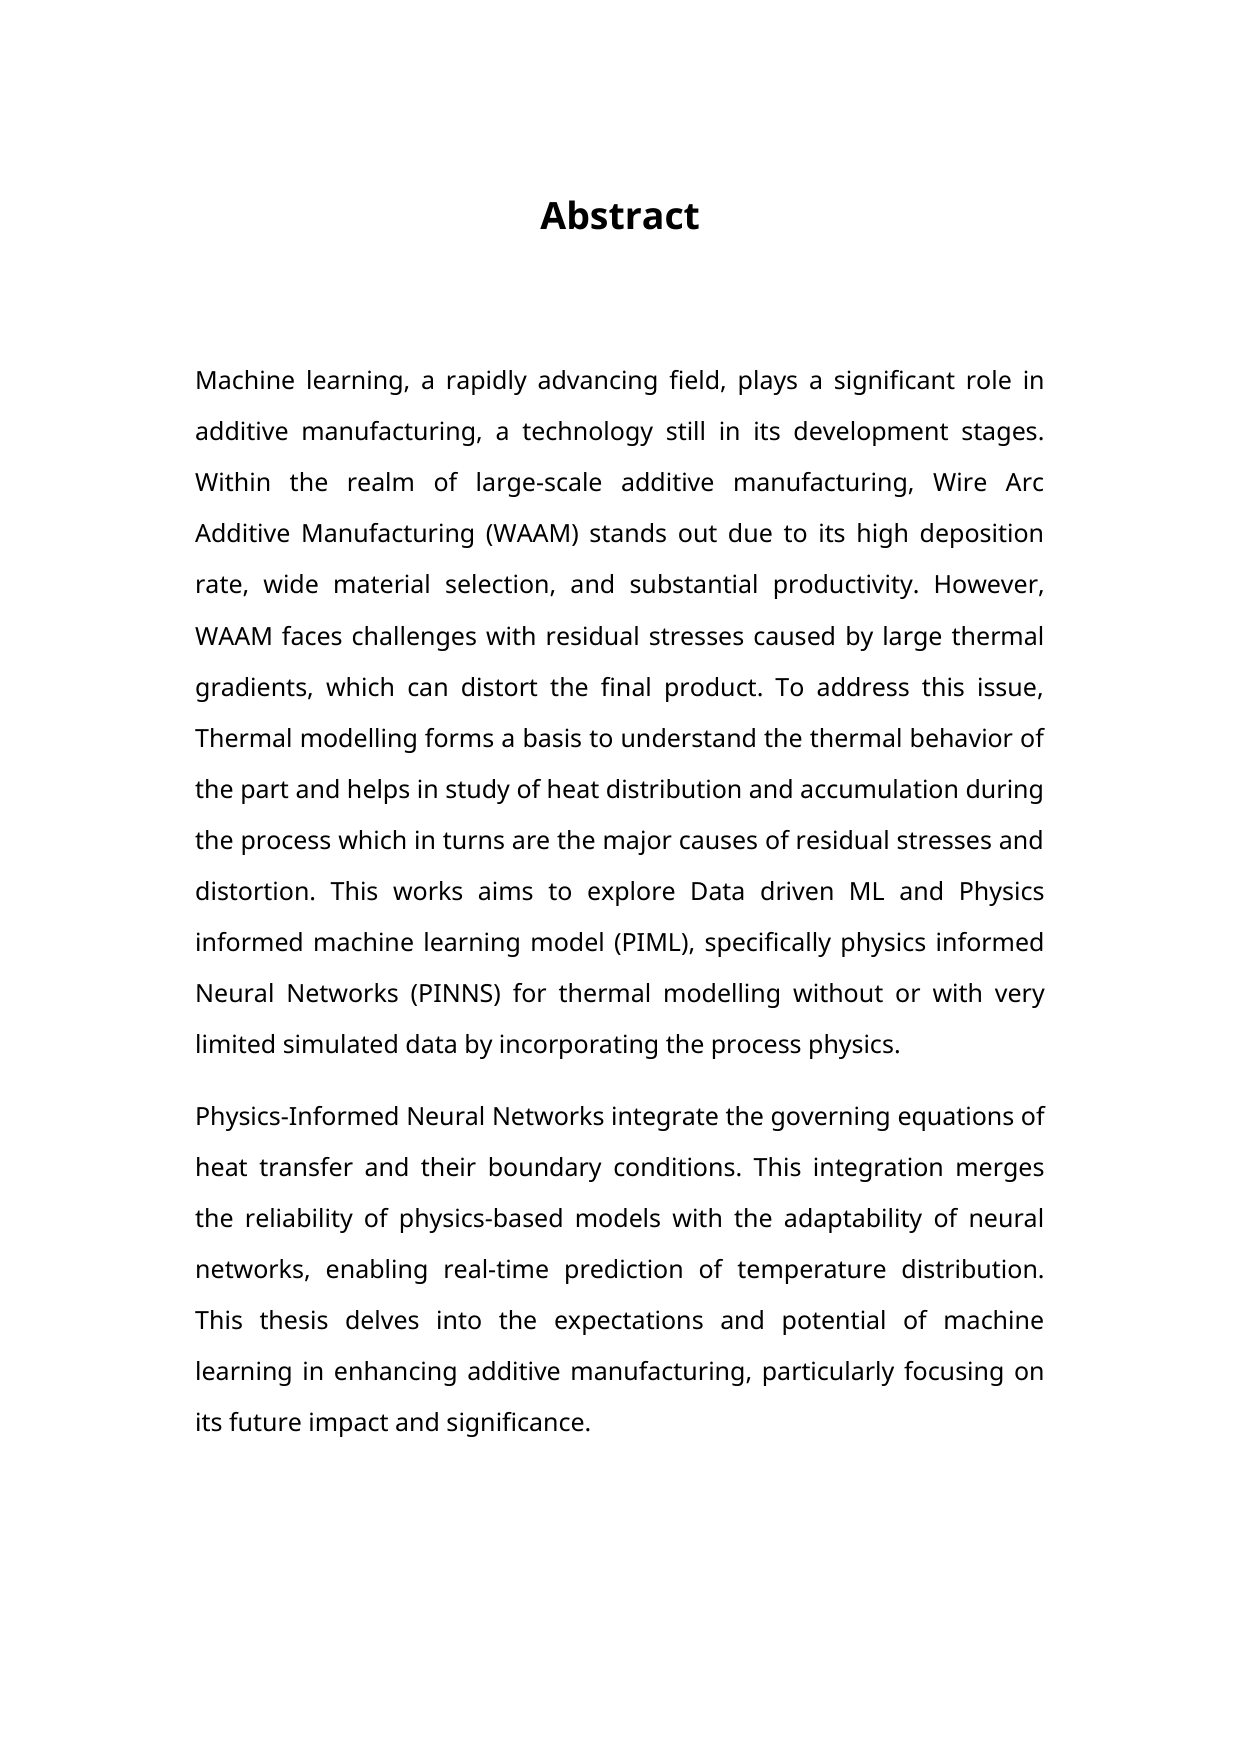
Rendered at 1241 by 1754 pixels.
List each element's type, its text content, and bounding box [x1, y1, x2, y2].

text Physics-Informed Neural Networks integrate the governing equations of heat transfer and their boundary conditions. This integration merges the reliability of physics-based models with the adaptability of neural networks, enabling real-time prediction of temperature distribution. This thesis delves into the expectations and potential of machine learning in enhancing additive manufacturing, particularly focusing on its future impact and significance. [195, 1098, 1045, 1439]
text Abstract [195, 189, 1045, 240]
text Machine learning, a rapidly advancing field, plays a significant role in additive manufacturing, a technology still in its development stages. Within the realm of large-scale additive manufacturing, Wire Arc Additive Manufacturing (WAAM) stands out due to its high deposition rate, wide material selection, and substantial productivity. However, WAAM faces challenges with residual stresses caused by large thermal gradients, which can distort the final product. To address this issue, Thermal modelling forms a basis to understand the thermal behavior of the part and helps in study of heat distribution and accumulation during the process which in turns are the major causes of residual stresses and distortion. This works aims to explore Data driven ML and Physics informed machine learning model (PIML), specifically physics informed Neural Networks (PINNS) for thermal modelling without or with very limited simulated data by incorporating the process physics. [195, 363, 1045, 1061]
